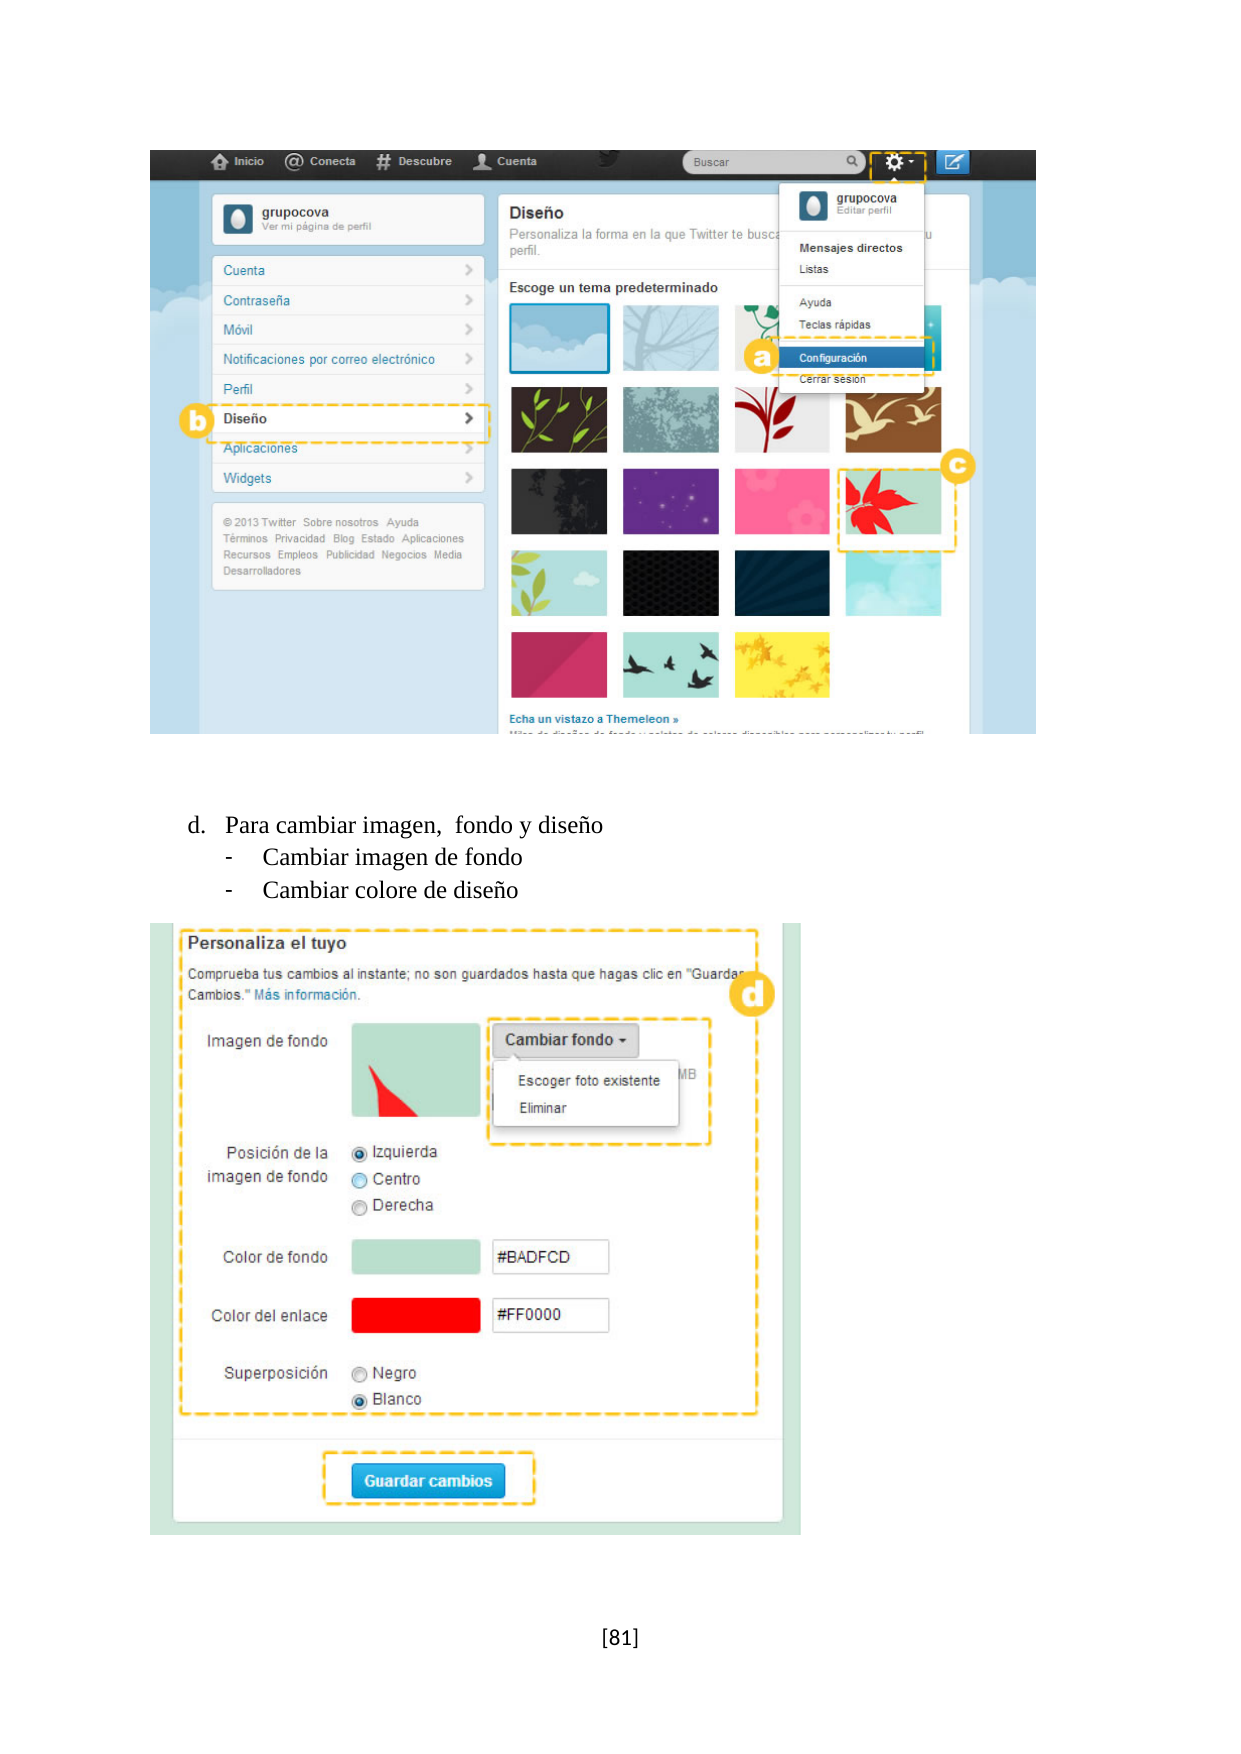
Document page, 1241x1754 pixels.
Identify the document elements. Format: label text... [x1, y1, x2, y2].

list Cambiar imagen de fondo [225, 841, 1090, 871]
picture [150, 923, 801, 1535]
picture [150, 150, 1036, 734]
list Cambiar colore de diseño [225, 874, 1090, 904]
list Para cambiar imagen, fondo y diseño [187, 810, 1090, 839]
